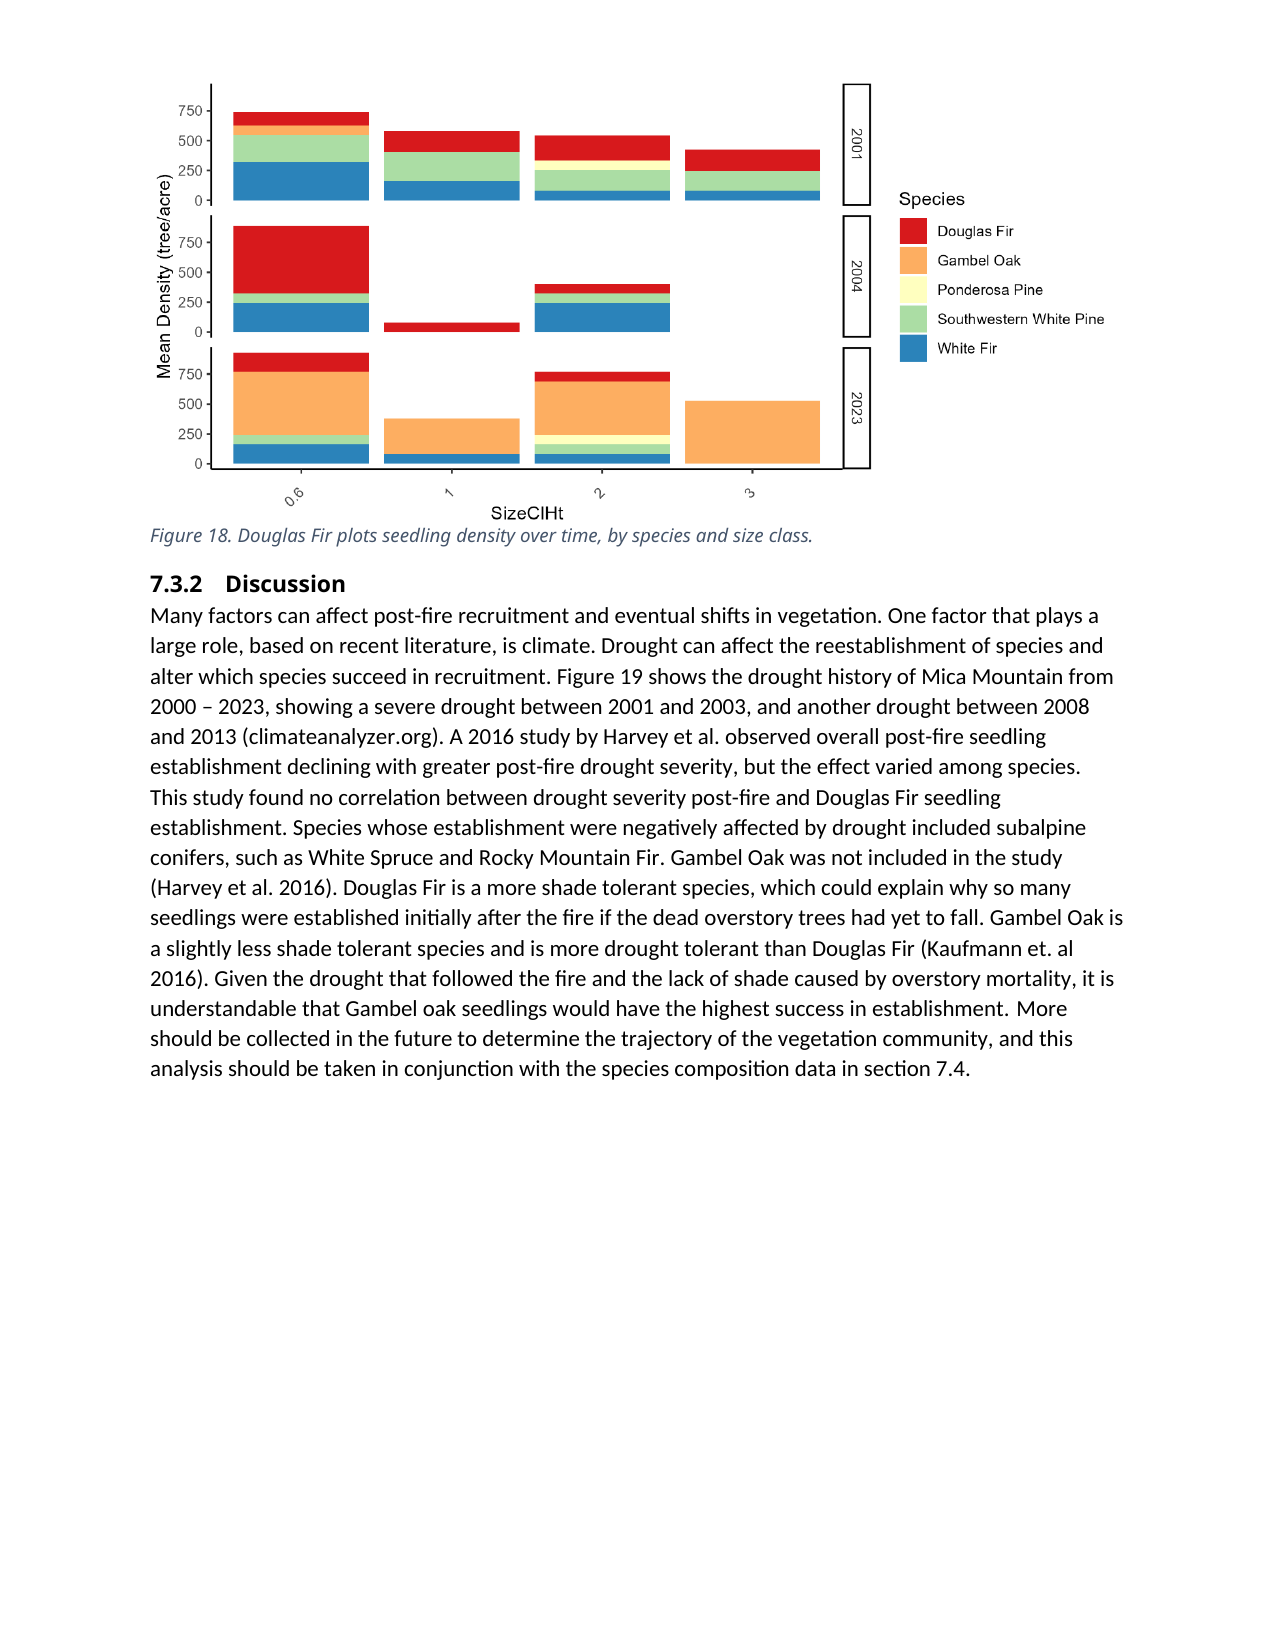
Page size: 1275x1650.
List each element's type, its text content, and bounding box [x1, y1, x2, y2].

text Many factors can affect post-fire recruitment and eventual shifts in vegetation. One factor that plays a large role, based on recent literature, is climate. Drought can affect the reestablishment of species and alter which species succeed in recruitment. Figure 19 shows the drought history of Mica Mountain from 2000 – 2023, showing a severe drought between 2001 and 2003, and another drought between 2008 and 2013 (climateanalyzer.org). A 2016 study by Harvey et al. observed overall post-fire seedling establishment declining with greater post-fire drought severity, but the effect varied among species. This study found no correlation between drought severity post-fire and Douglas Fir seedling establishment. Species whose establishment were negatively affected by drought included subalpine conifers, such as White Spruce and Rocky Mountain Fir. Gambel Oak was not included in the study (Harvey et al. 2016). Douglas Fir is a more shade tolerant species, which could explain why so many seedlings were established initially after the fire if the dead overstory trees had yet to fall. Gambel Oak is a slightly less shade tolerant species and is more drought tolerant than Douglas Fir (Kaufmann et. al 2016). Given the drought that followed the fire and the lack of shade caused by overstory mortality, it is understandable that Gambel oak seedlings would have the highest success in establishment. More should be collected in the future to determine the trajectory of the vegetation community, and this analysis should be taken in conjunction with the species composition data in section 7.4. [150, 601, 1125, 1082]
picture [147, 77, 1123, 527]
